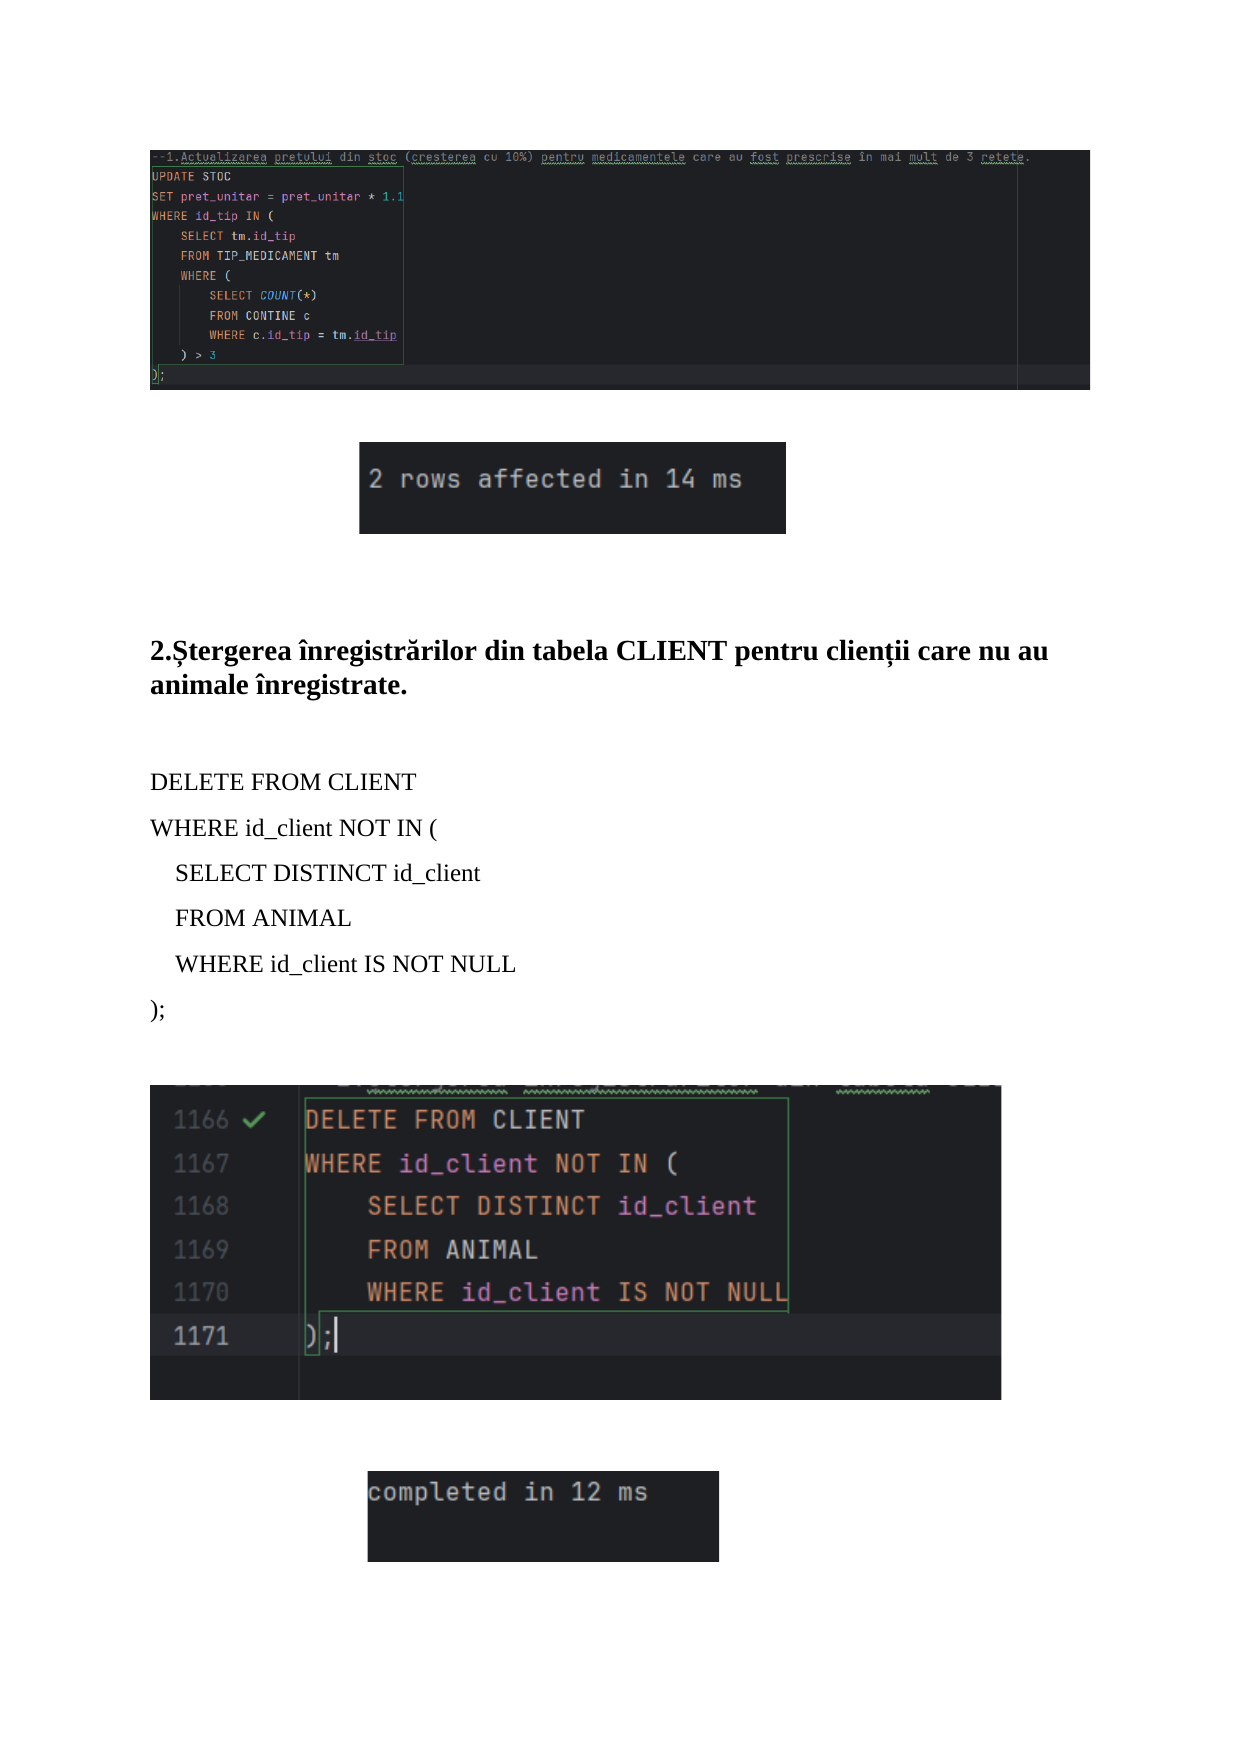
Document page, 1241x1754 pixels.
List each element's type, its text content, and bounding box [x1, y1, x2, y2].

text SELECT DISTINCT id_client [150, 858, 1090, 887]
text WHERE id_client NOT IN ( [150, 813, 1090, 841]
picture [150, 1085, 1002, 1400]
picture [150, 150, 1091, 390]
picture [359, 442, 786, 534]
text DELETE FROM CLIENT [150, 767, 1090, 796]
picture [367, 1471, 720, 1562]
text WHERE id_client IS NOT NULL [150, 949, 1090, 978]
text ); [150, 994, 1090, 1023]
text FROM ANIMAL [150, 903, 1090, 932]
text 2.Ștergerea înregistrărilor din tabela CLIENT pentru clienții care nu au animale înregistrate. [150, 633, 1090, 700]
